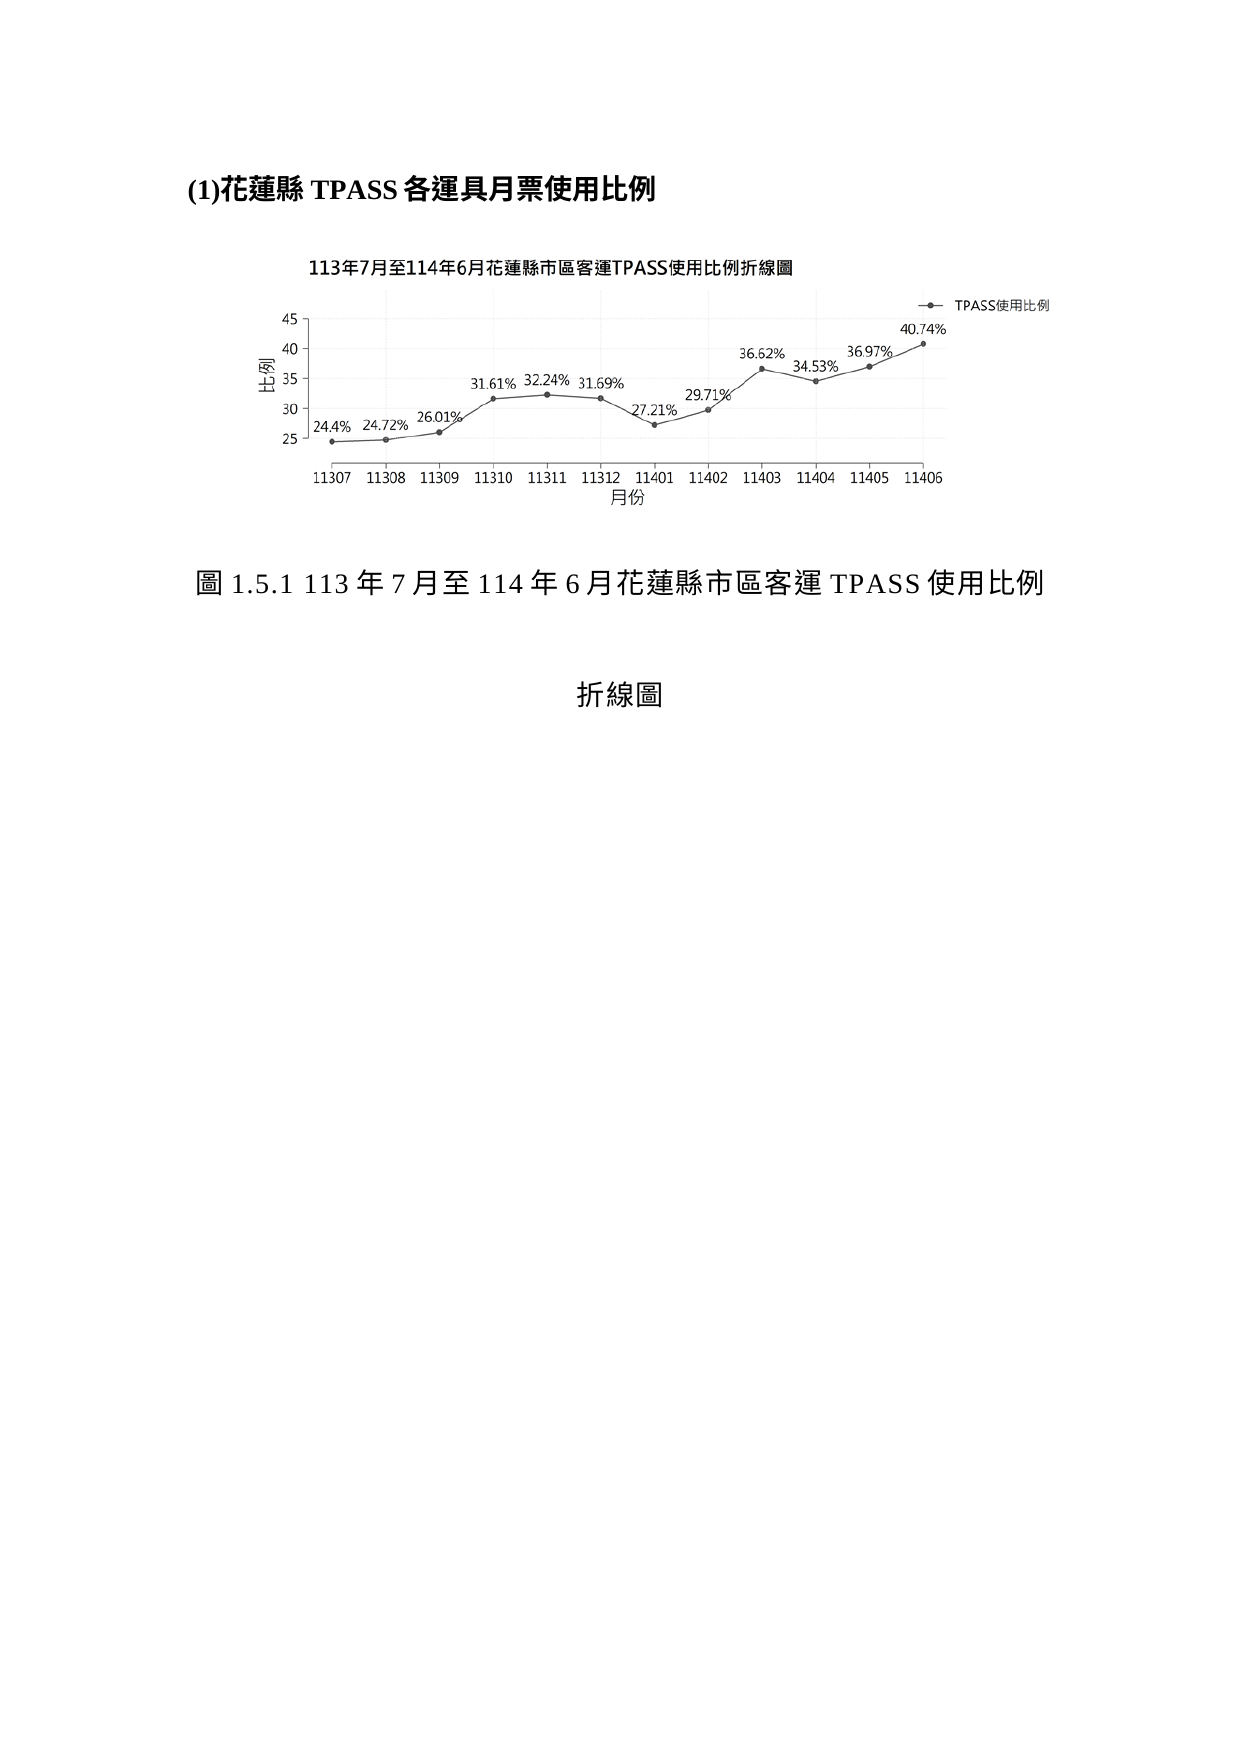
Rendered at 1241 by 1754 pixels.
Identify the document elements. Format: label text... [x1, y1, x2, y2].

text 圖1.5.1 113年7月至114年6月花蓮縣市區客運TPASS使用比例折線圖 [187, 543, 1053, 731]
picture [243, 245, 1055, 517]
text (1)花蓮縣TPASS各運具月票使用比例 [187, 150, 1053, 225]
